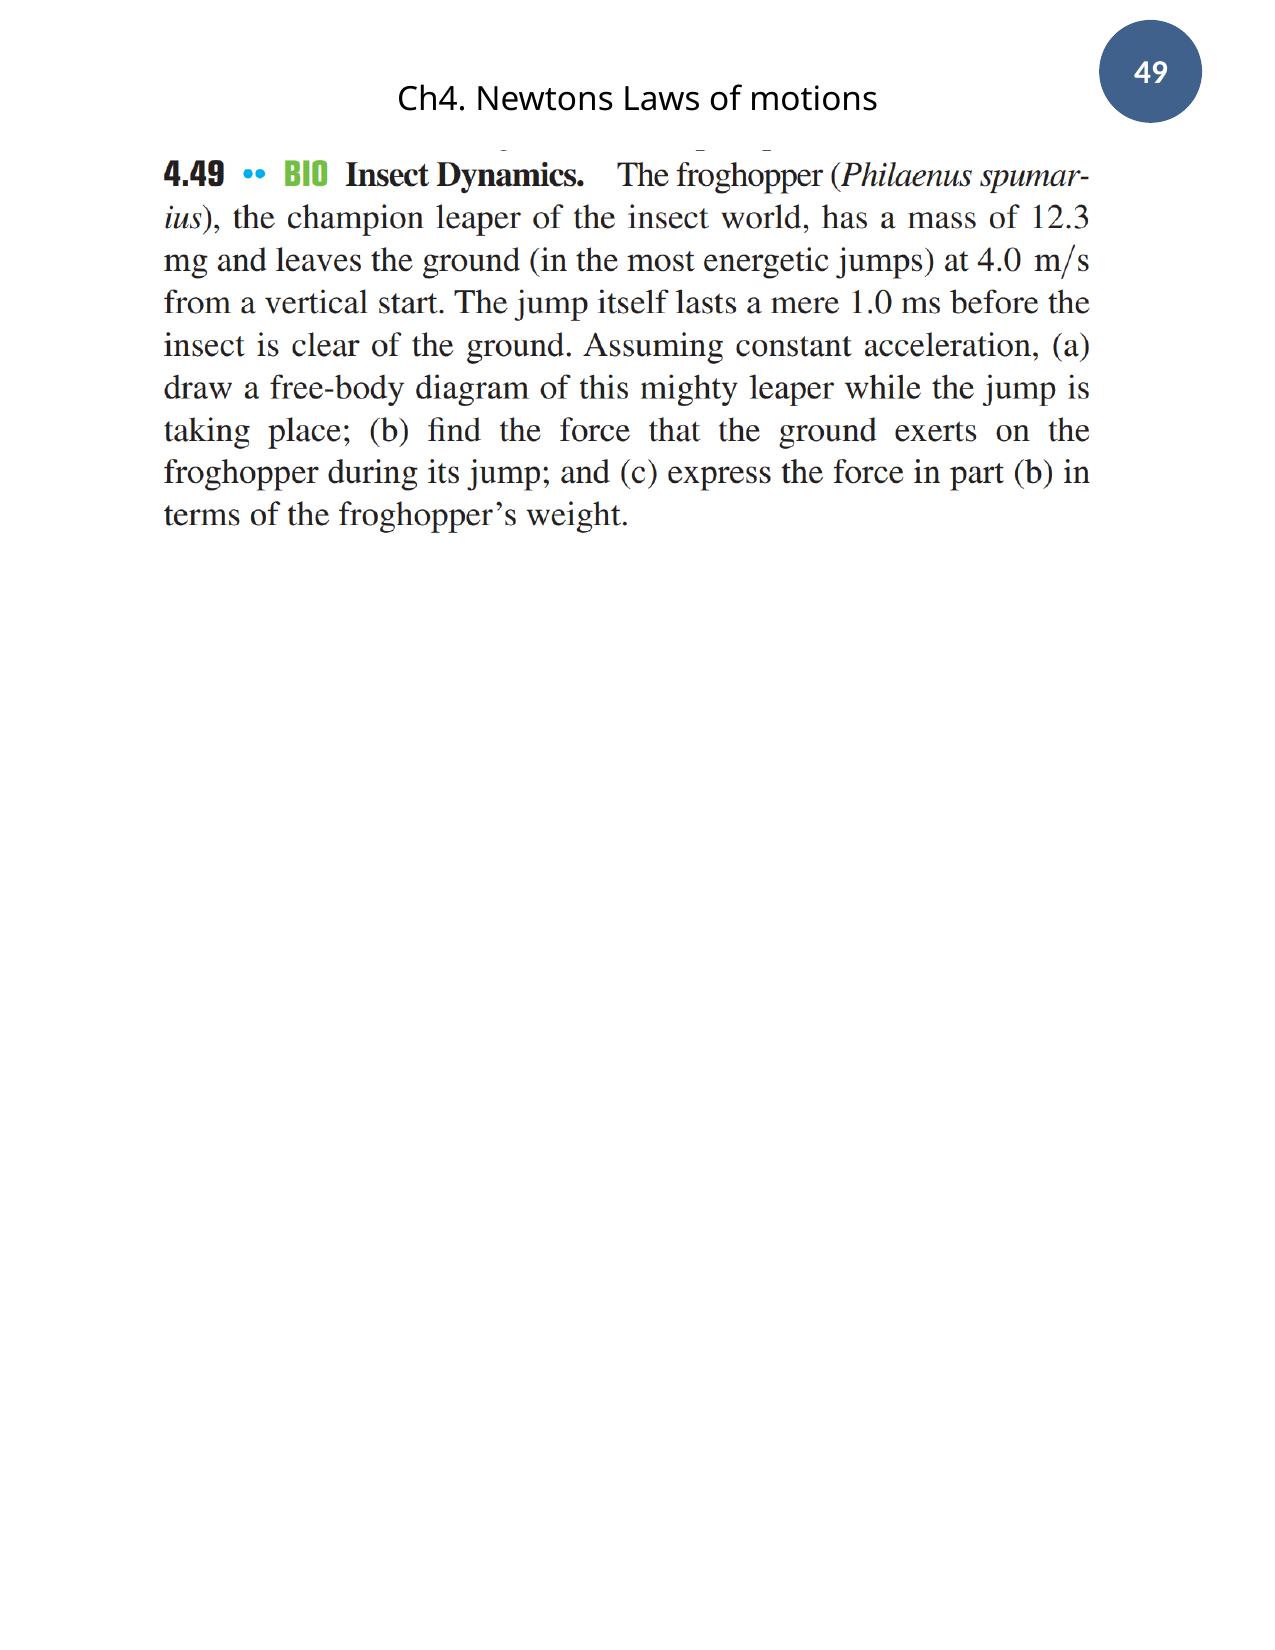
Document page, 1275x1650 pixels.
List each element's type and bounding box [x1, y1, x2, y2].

picture [150, 150, 1125, 535]
